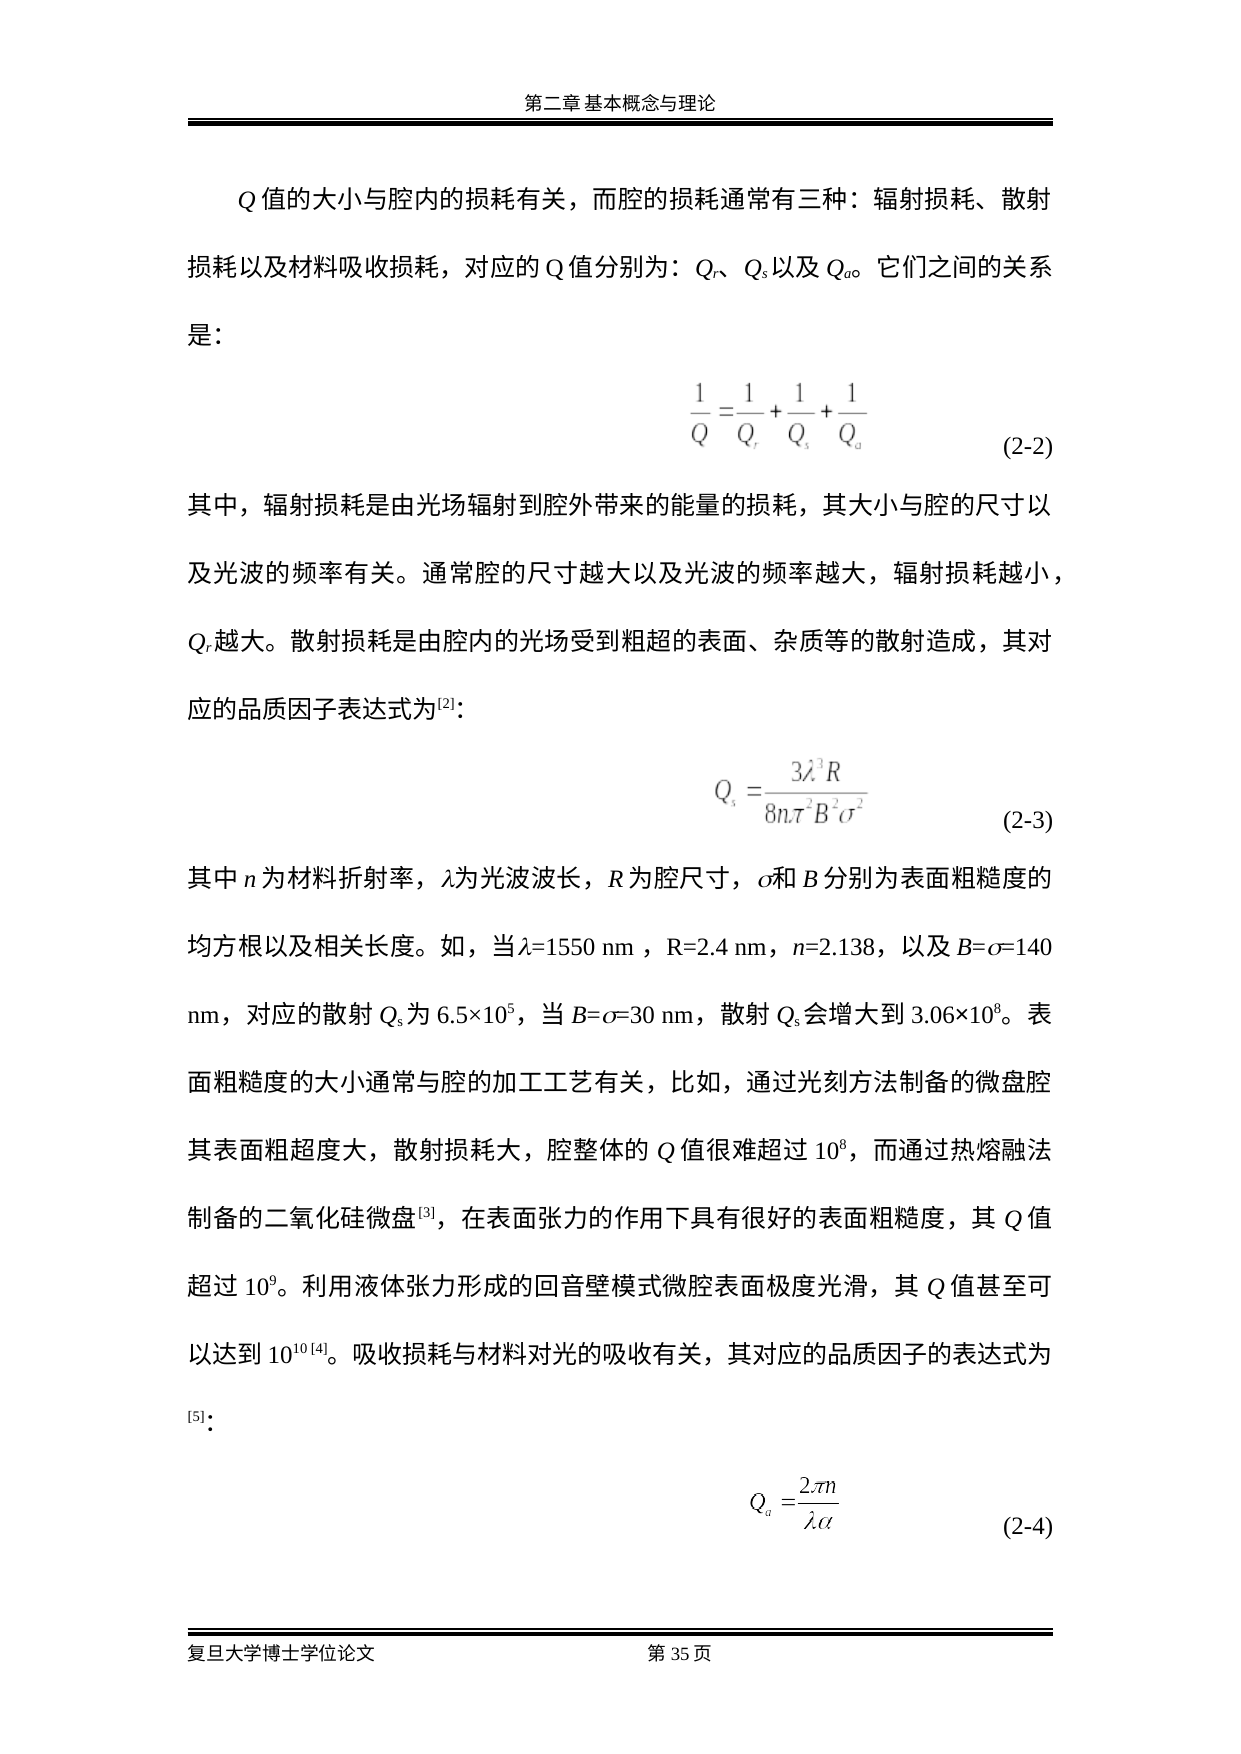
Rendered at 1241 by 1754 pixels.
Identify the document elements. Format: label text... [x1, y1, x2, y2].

text (2-4) [187, 1454, 1053, 1556]
text 其中n为材料折射率，为光波波长，R为腔尺寸，和B分别为表面粗糙度的均方根以及相关长度。如，当=1550 nm ，R=2.4 nm，n=2.138，以及B==140 nm，对应的散射Qs为6.5×105，当B==30 nm，散射Qs会增大到3.06×108。表面粗糙度的大小通常与腔的加工工艺有关，比如，通过光刻方法制备的微盘腔其表面粗超度大，散射损耗大，腔整体的Q值很难超过108，而通过热熔融法制备的二氧化硅微盘[3]，在表面张力的作用下具有很好的表面粗糙度，其Q值超过109。利用液体张力形成的回音壁模式微腔表面极度光滑，其Q值甚至可以达到1010 [4]。吸收损耗与材料对光的吸收有关，其对应的品质因子的表达式为[5]： [187, 843, 1053, 1454]
text (2-3) [187, 741, 1053, 843]
text 其中，辐射损耗是由光场辐射到腔外带来的能量的损耗，其大小与腔的尺寸以及光波的频率有关。通常腔的尺寸越大以及光波的频率越大，辐射损耗越小，Qr越大。散射损耗是由腔内的光场受到粗超的表面、杂质等的散射造成，其对应的品质因子表达式为[2]： [187, 469, 1053, 741]
text Q值的大小与腔内的损耗有关，而腔的损耗通常有三种：辐射损耗、散射损耗以及材料吸收损耗，对应的Q值分别为：Qr、Qs以及Qa。它们之间的关系是： [187, 164, 1053, 368]
text (2-2) [187, 368, 1053, 469]
